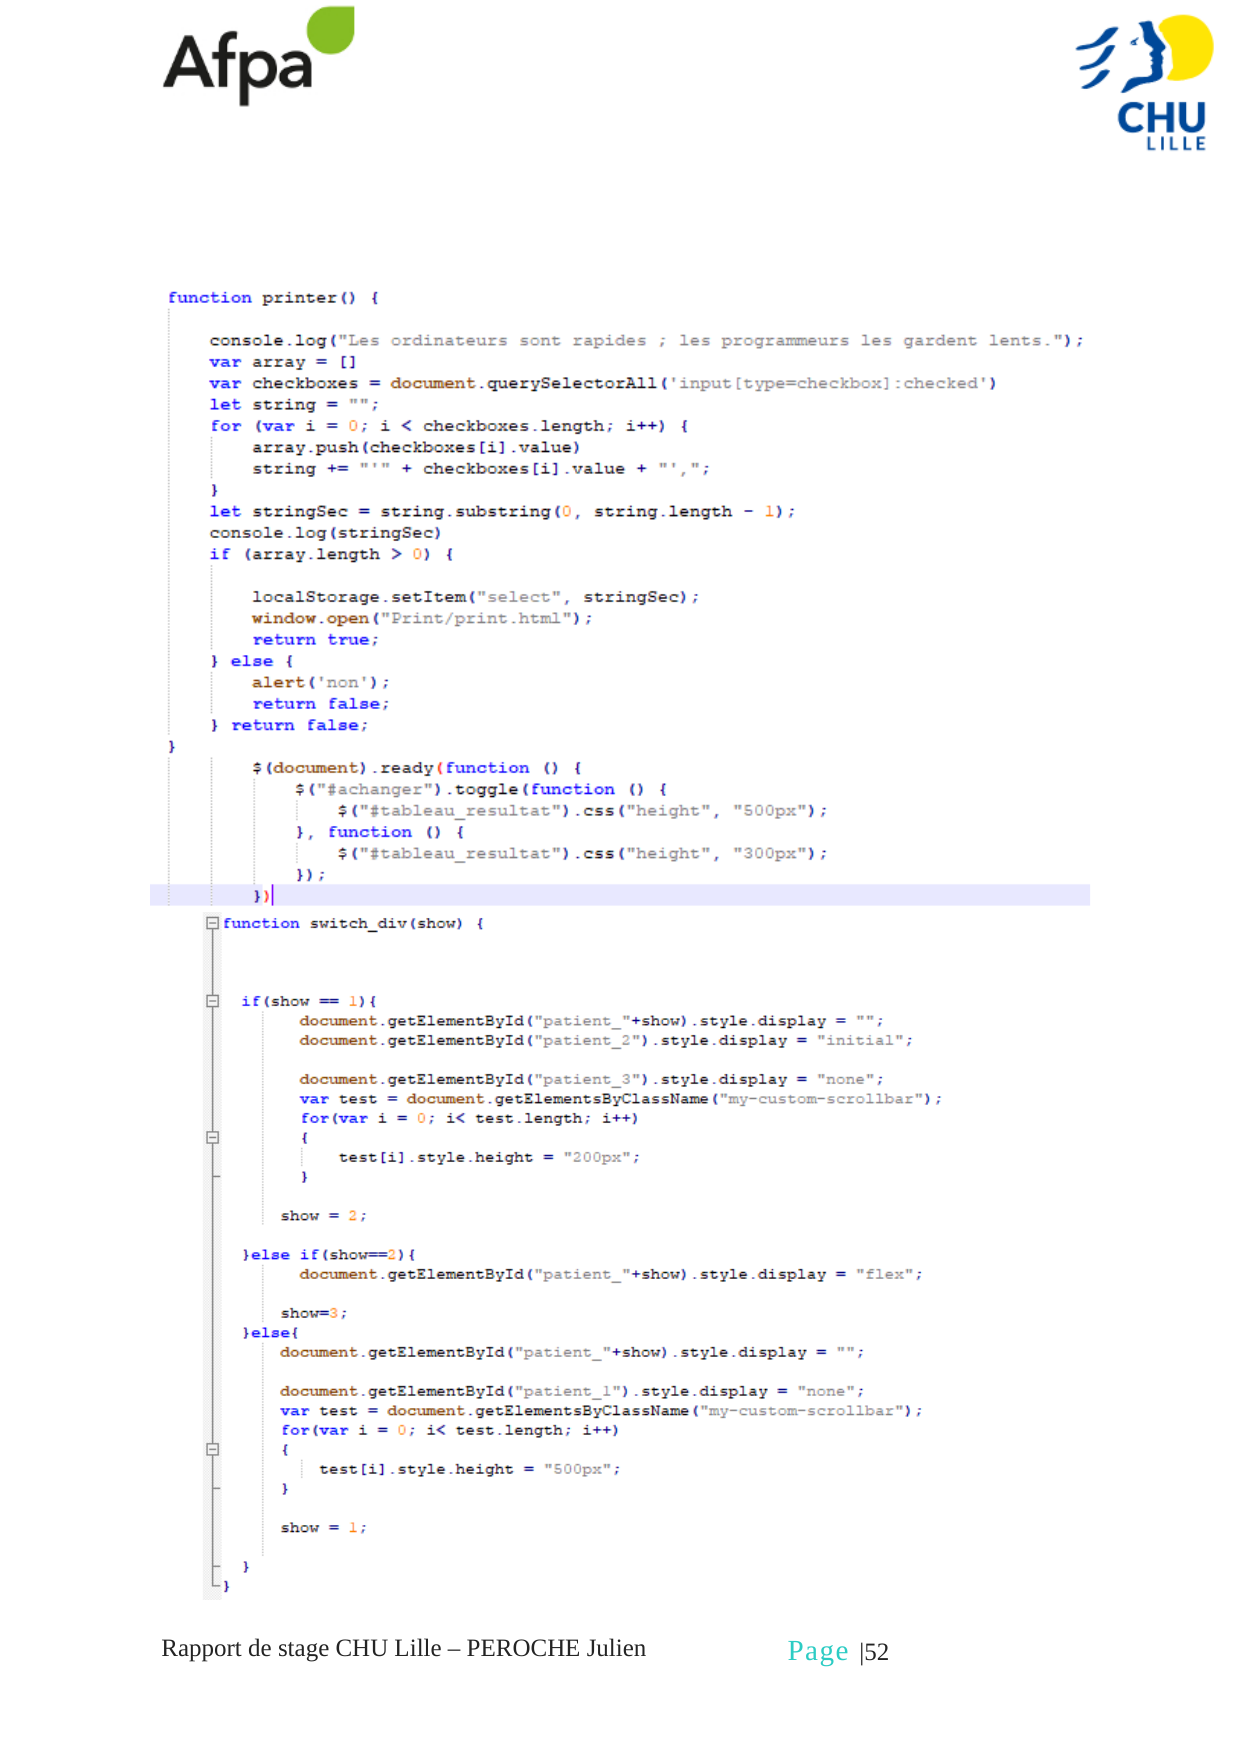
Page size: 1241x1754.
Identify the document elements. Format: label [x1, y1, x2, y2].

picture [161, 0, 355, 112]
picture [150, 280, 1091, 1598]
picture [1068, 0, 1227, 166]
